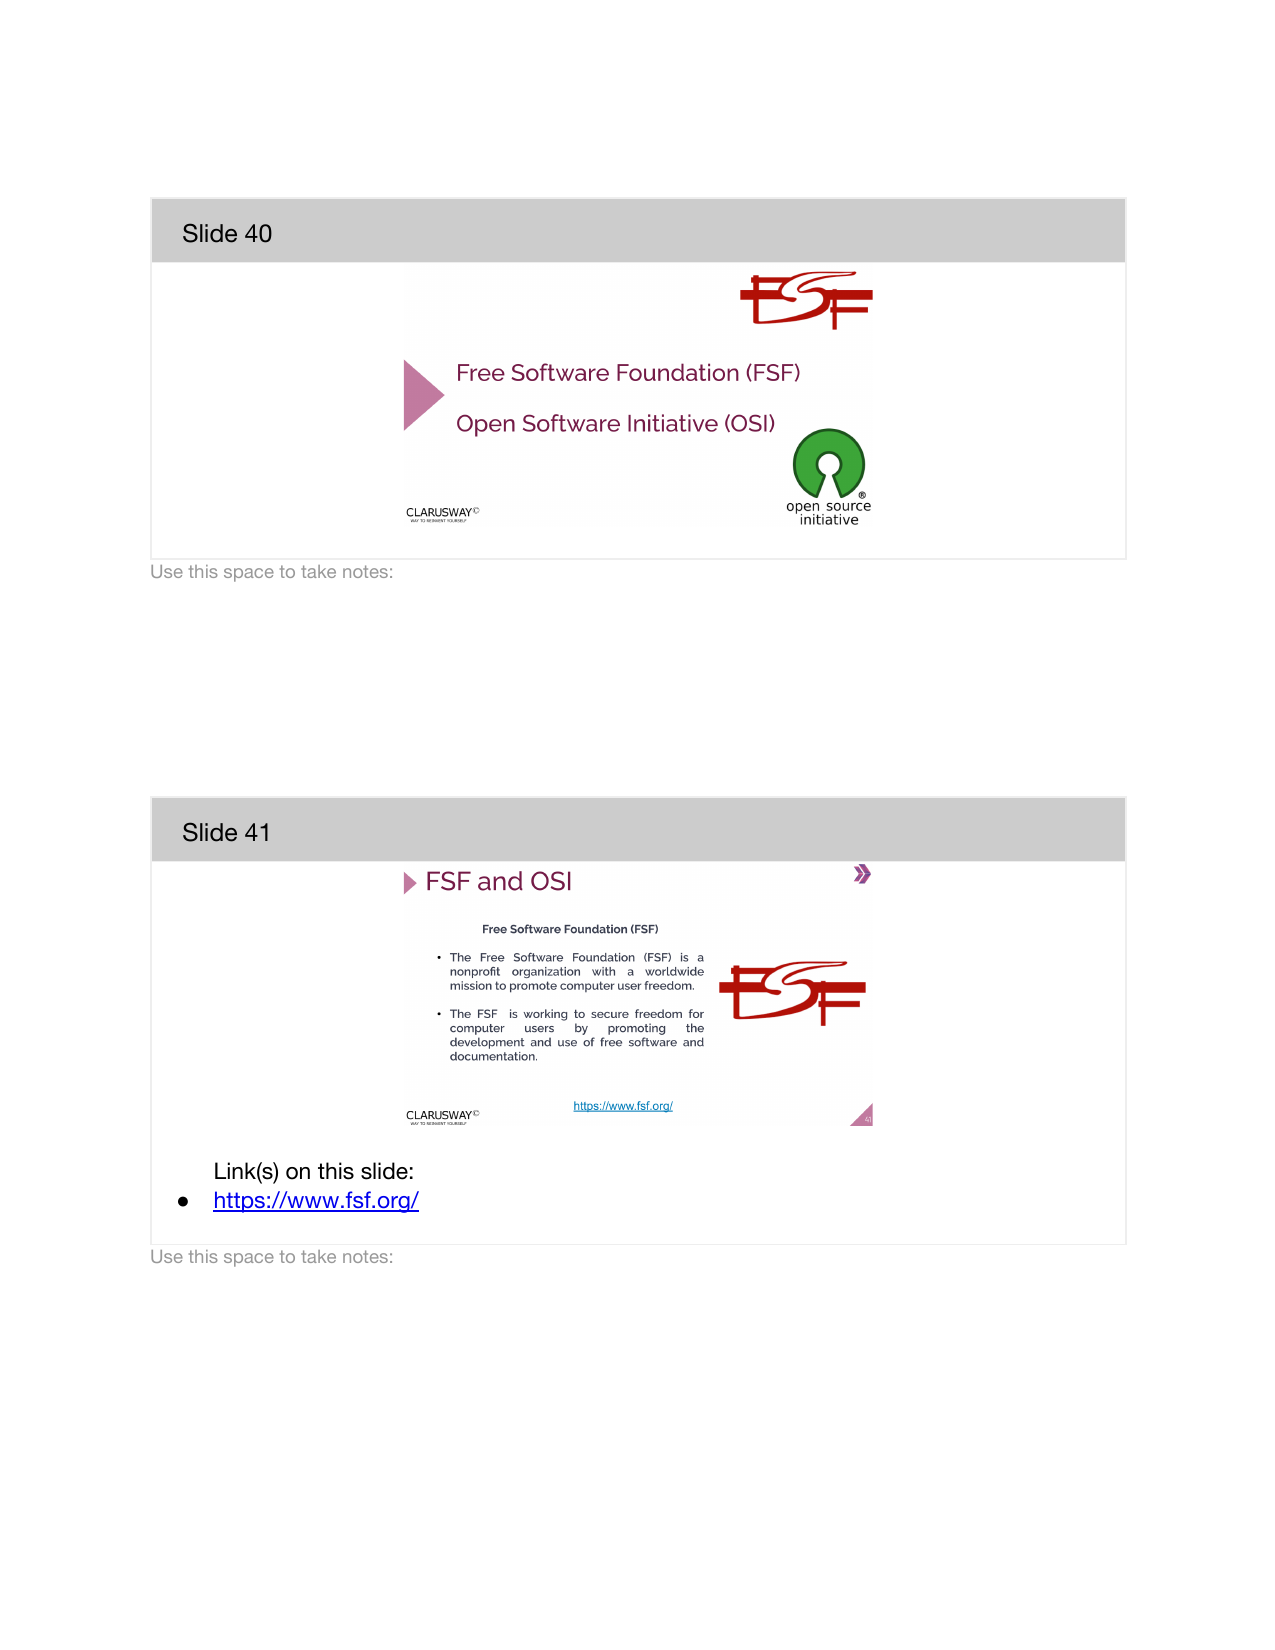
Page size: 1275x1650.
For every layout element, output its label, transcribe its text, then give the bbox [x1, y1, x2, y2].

text Use this space to take notes: [150, 560, 1125, 583]
table_cell Link(s) on this slide: https://www.fsf.org/ [152, 862, 1125, 1244]
table_header Slide 40 [152, 199, 1125, 262]
text Use this space to take notes: [150, 1245, 1125, 1269]
table_cell [152, 263, 1125, 558]
picture [403, 263, 873, 527]
table_header Slide 41 [152, 798, 1125, 861]
picture [403, 862, 873, 1126]
